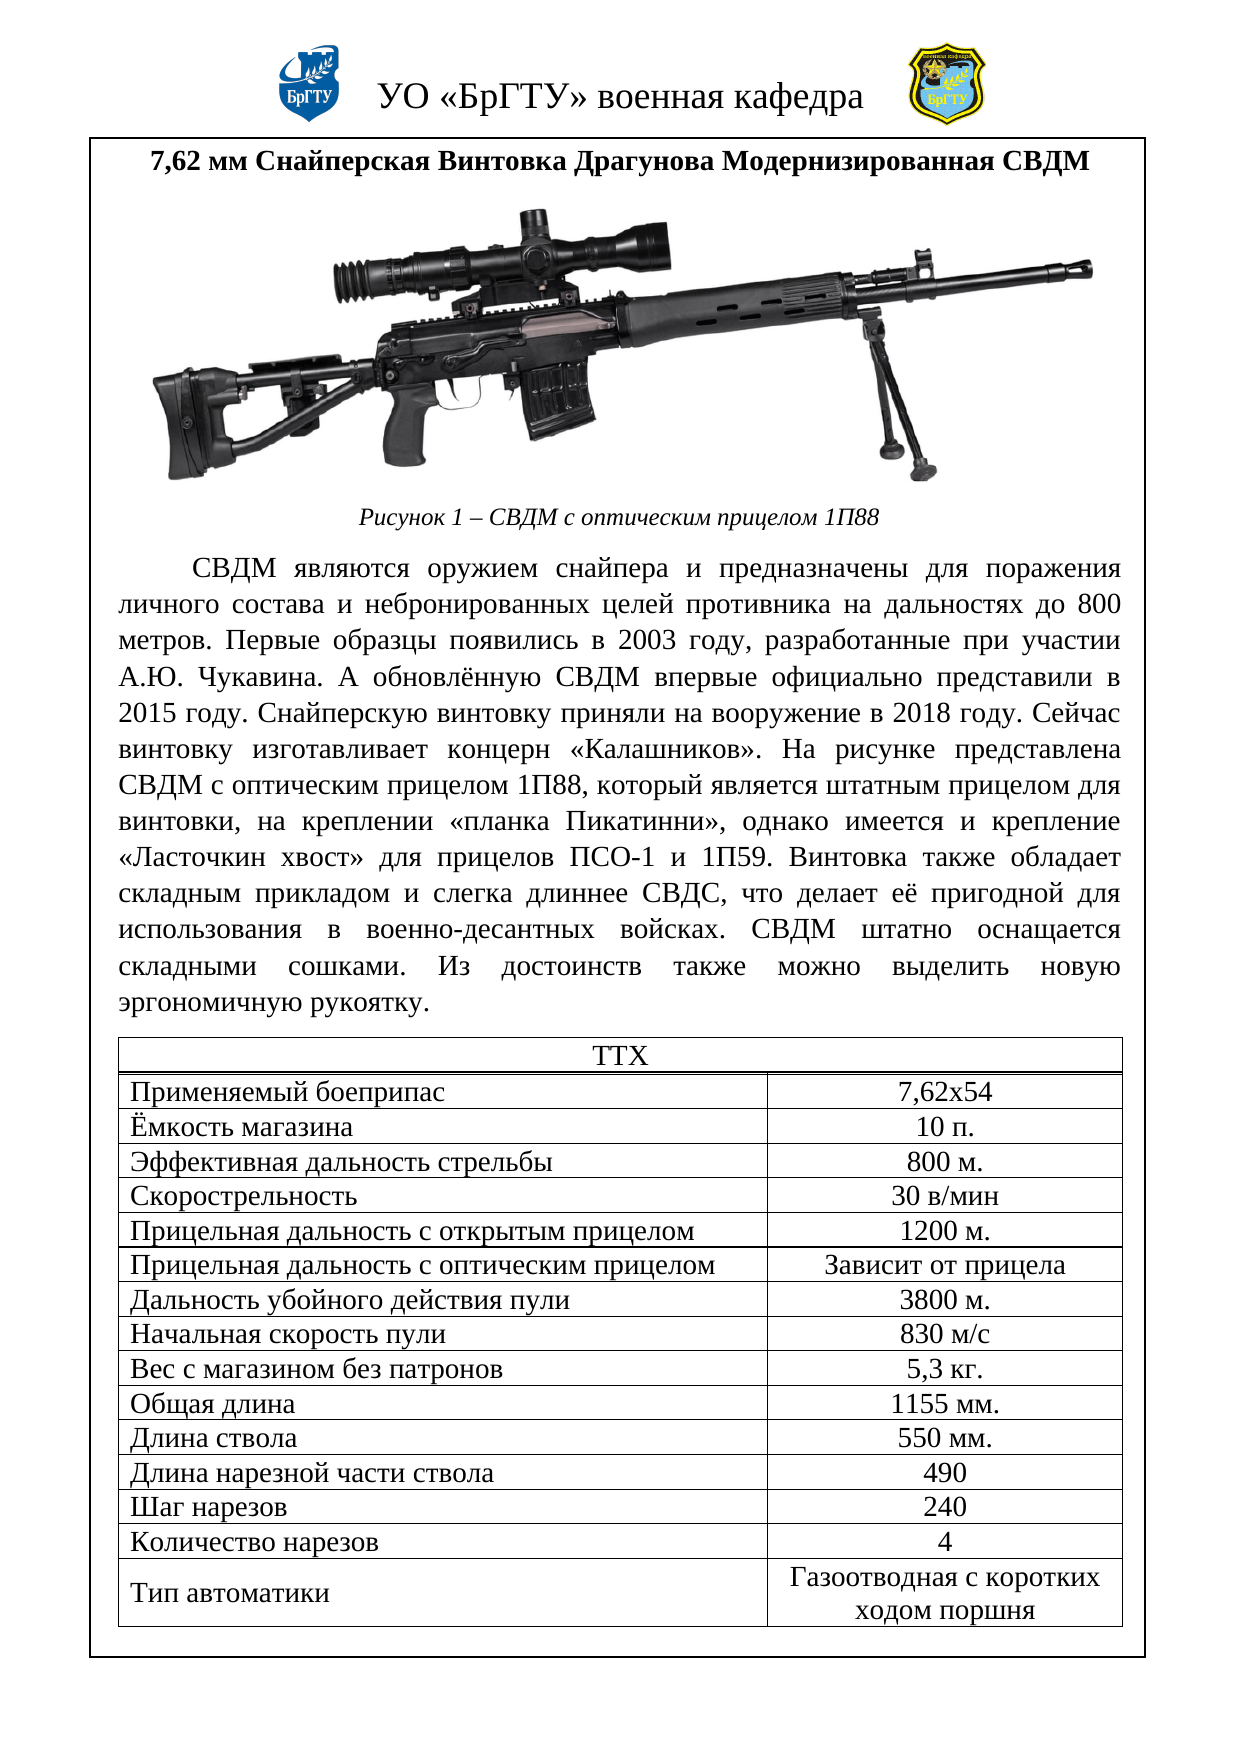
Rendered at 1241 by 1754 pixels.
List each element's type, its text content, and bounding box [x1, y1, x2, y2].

table_cell Эффективная дальность стрельбы [119, 1144, 767, 1177]
table_cell Скорострельность [119, 1178, 767, 1212]
table_cell 3800 м. [768, 1282, 1122, 1316]
picture [907, 42, 987, 126]
table_cell Прицельная дальность с оптическим прицелом [119, 1248, 767, 1281]
table_cell 5,3 кг. [768, 1351, 1122, 1385]
table_cell 490 [768, 1455, 1122, 1488]
table_cell 10 п. [768, 1109, 1122, 1143]
picture [131, 196, 1109, 484]
table_cell Газоотводная с коротких ходом поршня [768, 1559, 1122, 1626]
table_cell Количество нарезов [119, 1524, 767, 1558]
text 7,62 мм Снайперская Винтовка Драгунова Модернизированная СВДМ [118, 143, 1122, 177]
table_header ТТХ [119, 1038, 1122, 1071]
table_cell 4 [768, 1524, 1122, 1558]
table_cell Вес с магазином без патронов [119, 1351, 767, 1385]
table_cell Шаг нарезов [119, 1490, 767, 1523]
table_cell 7,62х54 [768, 1075, 1122, 1108]
table_cell Дальность убойного действия пули [119, 1282, 767, 1316]
picture [270, 44, 348, 123]
table_cell 240 [768, 1490, 1122, 1523]
table_cell Прицельная дальность с открытым прицелом [119, 1213, 767, 1246]
table_cell Длина ствола [119, 1420, 767, 1454]
text СВДМ являются оружием снайпера и предназначены для поражения личного состава и небронированных целей противника на дальностях до 800 метров. Первые образцы появились в 2003 году, разработанные при участии А.Ю. Чукавина. А обновлённую СВДМ впервые официально представили в 2015 году. Снайперскую винтовку приняли на вооружение в 2018 году. Сейчас винтовку изготавливает концерн «Калашников». На рисунке представлена СВДМ с оптическим прицелом 1П88, который является штатным прицелом для винтовки, на креплении «планка Пикатинни», однако имеется и крепление «Ласточкин хвост» для прицелов ПСО-1 и 1П59. Винтовка также обладает складным прикладом и слегка длиннее СВДС, что делает её пригодной для использования в военно-десантных войсках. СВДМ штатно оснащается складными сошками. Из достоинств также можно выделить новую эргономичную рукоятку. [118, 550, 1122, 1017]
text Рисунок 1 – СВДМ с оптическим прицелом 1П88 [118, 502, 1122, 531]
table_cell 550 мм. [768, 1420, 1122, 1454]
table_cell Тип автоматики [119, 1559, 767, 1626]
table_cell 1155 мм. [768, 1386, 1122, 1419]
table_cell Длина нарезной части ствола [119, 1455, 767, 1488]
table_cell Применяемый боеприпас [119, 1075, 767, 1108]
table_cell Начальная скорость пули [119, 1317, 767, 1350]
table_cell Зависит от прицела [768, 1248, 1122, 1281]
table_cell 1200 м. [768, 1213, 1122, 1246]
table_cell Общая длина [119, 1386, 767, 1419]
table_cell Ёмкость магазина [119, 1109, 767, 1143]
table_cell 800 м. [768, 1144, 1122, 1177]
table_cell 30 в/мин [768, 1178, 1122, 1212]
table_cell 830 м/с [768, 1317, 1122, 1350]
